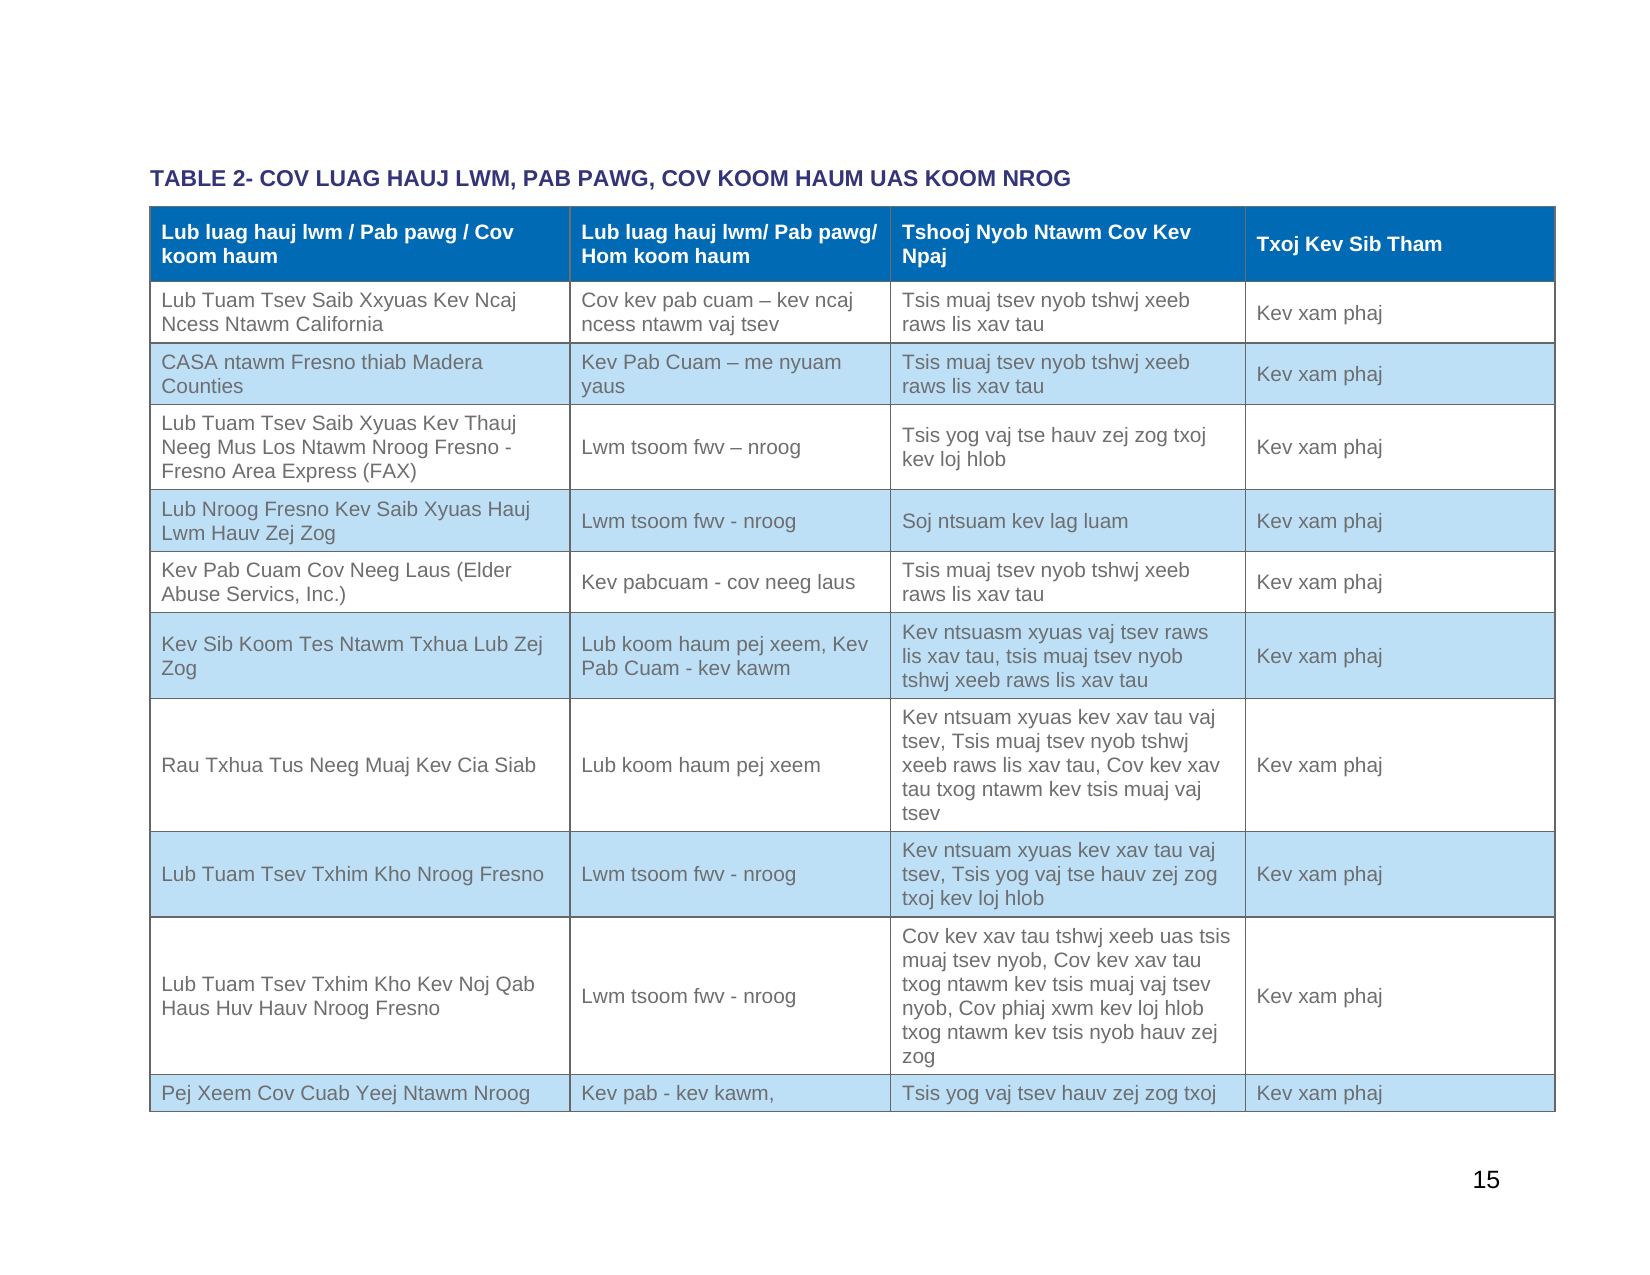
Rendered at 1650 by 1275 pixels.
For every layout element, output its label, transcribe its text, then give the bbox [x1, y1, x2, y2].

table_cell Cov kev xav tau tshwj xeeb uas tsis muaj tsev nyob, Cov kev xav tau txog ntawm kev tsis muaj vaj tsev nyob, Cov phiaj xwm kev loj hlob txog ntawm kev tsis nyob hauv zej zog [891, 918, 1245, 1074]
table_cell Tsis muaj tsev nyob tshwj xeeb raws lis xav tau [891, 282, 1245, 342]
table_cell Lub Tuam Tsev Txhim Kho Nroog Fresno [151, 832, 569, 916]
table_cell Kev xam phaj [1246, 918, 1554, 1074]
table_cell Lwm tsoom fwv - nroog [571, 918, 890, 1074]
table_cell Tsis muaj tsev nyob tshwj xeeb raws lis xav tau [891, 552, 1245, 612]
table_header Tshooj Nyob Ntawm Cov Kev Npaj [891, 207, 1245, 281]
table_cell Kev pabcuam - cov neeg laus [571, 552, 890, 612]
table_cell Kev Pab Cuam – me nyuam yaus [571, 344, 890, 404]
table_header Lub luag hauj lwm / Pab pawg / Cov koom haum [151, 207, 569, 281]
table_cell Lwm tsoom fwv – nroog [571, 405, 890, 489]
table_cell Kev xam phaj [1246, 282, 1554, 342]
table_cell Tsis muaj tsev nyob tshwj xeeb raws lis xav tau [891, 344, 1245, 404]
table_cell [891, 1075, 1245, 1111]
table_cell Lub koom haum pej xeem [571, 699, 890, 831]
table_cell Lub koom haum pej xeem, Kev Pab Cuam - kev kawm [571, 613, 890, 698]
table_cell CASA ntawm Fresno thiab Madera Counties [151, 344, 569, 404]
table_cell Lub Nroog Fresno Kev Saib Xyuas Hauj Lwm Hauv Zej Zog [151, 490, 569, 551]
table_cell Kev Pab Cuam Cov Neeg Laus (Elder Abuse Servics, Inc.) [151, 552, 569, 612]
table_cell Rau Txhua Tus Neeg Muaj Kev Cia Siab [151, 699, 569, 831]
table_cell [571, 1075, 890, 1111]
table_cell Kev ntsuam xyuas kev xav tau vaj tsev, Tsis muaj tsev nyob tshwj xeeb raws lis xav tau, Cov kev xav tau txog ntawm kev tsis muaj vaj tsev [891, 699, 1245, 831]
table_cell Kev xam phaj [1246, 552, 1554, 612]
table_cell Lwm tsoom fwv - nroog [571, 832, 890, 916]
table_cell Lub Tuam Tsev Saib Xyuas Kev Thauj Neeg Mus Los Ntawm Nroog Fresno - Fresno Area Express (FAX) [151, 405, 569, 489]
table_cell Kev xam phaj [1246, 405, 1554, 489]
table_cell Kev xam phaj [1246, 613, 1554, 698]
table_cell Cov kev pab cuam – kev ncaj ncess ntawm vaj tsev [571, 282, 890, 342]
table_cell Kev xam phaj [1246, 344, 1554, 404]
table_cell Kev ntsuasm xyuas vaj tsev raws lis xav tau, tsis muaj tsev nyob tshwj xeeb raws lis xav tau [891, 613, 1245, 698]
table_cell Lub Tuam Tsev Txhim Kho Kev Noj Qab Haus Huv Hauv Nroog Fresno [151, 918, 569, 1074]
table_cell Kev ntsuam xyuas kev xav tau vaj tsev, Tsis yog vaj tse hauv zej zog txoj kev loj hlob [891, 832, 1245, 916]
table_cell Kev xam phaj [1246, 490, 1554, 551]
table_cell Kev xam phaj [1246, 1075, 1554, 1111]
table_cell Tsis yog vaj tse hauv zej zog txoj kev loj hlob [891, 405, 1245, 489]
table_cell Kev xam phaj [1246, 832, 1554, 916]
table_header Txoj Kev Sib Tham [1246, 207, 1554, 281]
table_cell Lwm tsoom fwv - nroog [571, 490, 890, 551]
table_cell Soj ntsuam kev lag luam [891, 490, 1245, 551]
table_header Lub luag hauj lwm/ Pab pawg/ Hom koom haum [571, 207, 890, 281]
table_cell Kev xam phaj [1246, 699, 1554, 831]
table_cell Lub Tuam Tsev Saib Xxyuas Kev Ncaj Ncess Ntawm California [151, 282, 569, 342]
table_cell Kev Sib Koom Tes Ntawm Txhua Lub Zej Zog [151, 613, 569, 698]
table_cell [151, 1075, 569, 1111]
title Table 2- Cov Luag hauj lwm, pab pawg, cov koom haum uas koom nrog [150, 164, 1500, 191]
